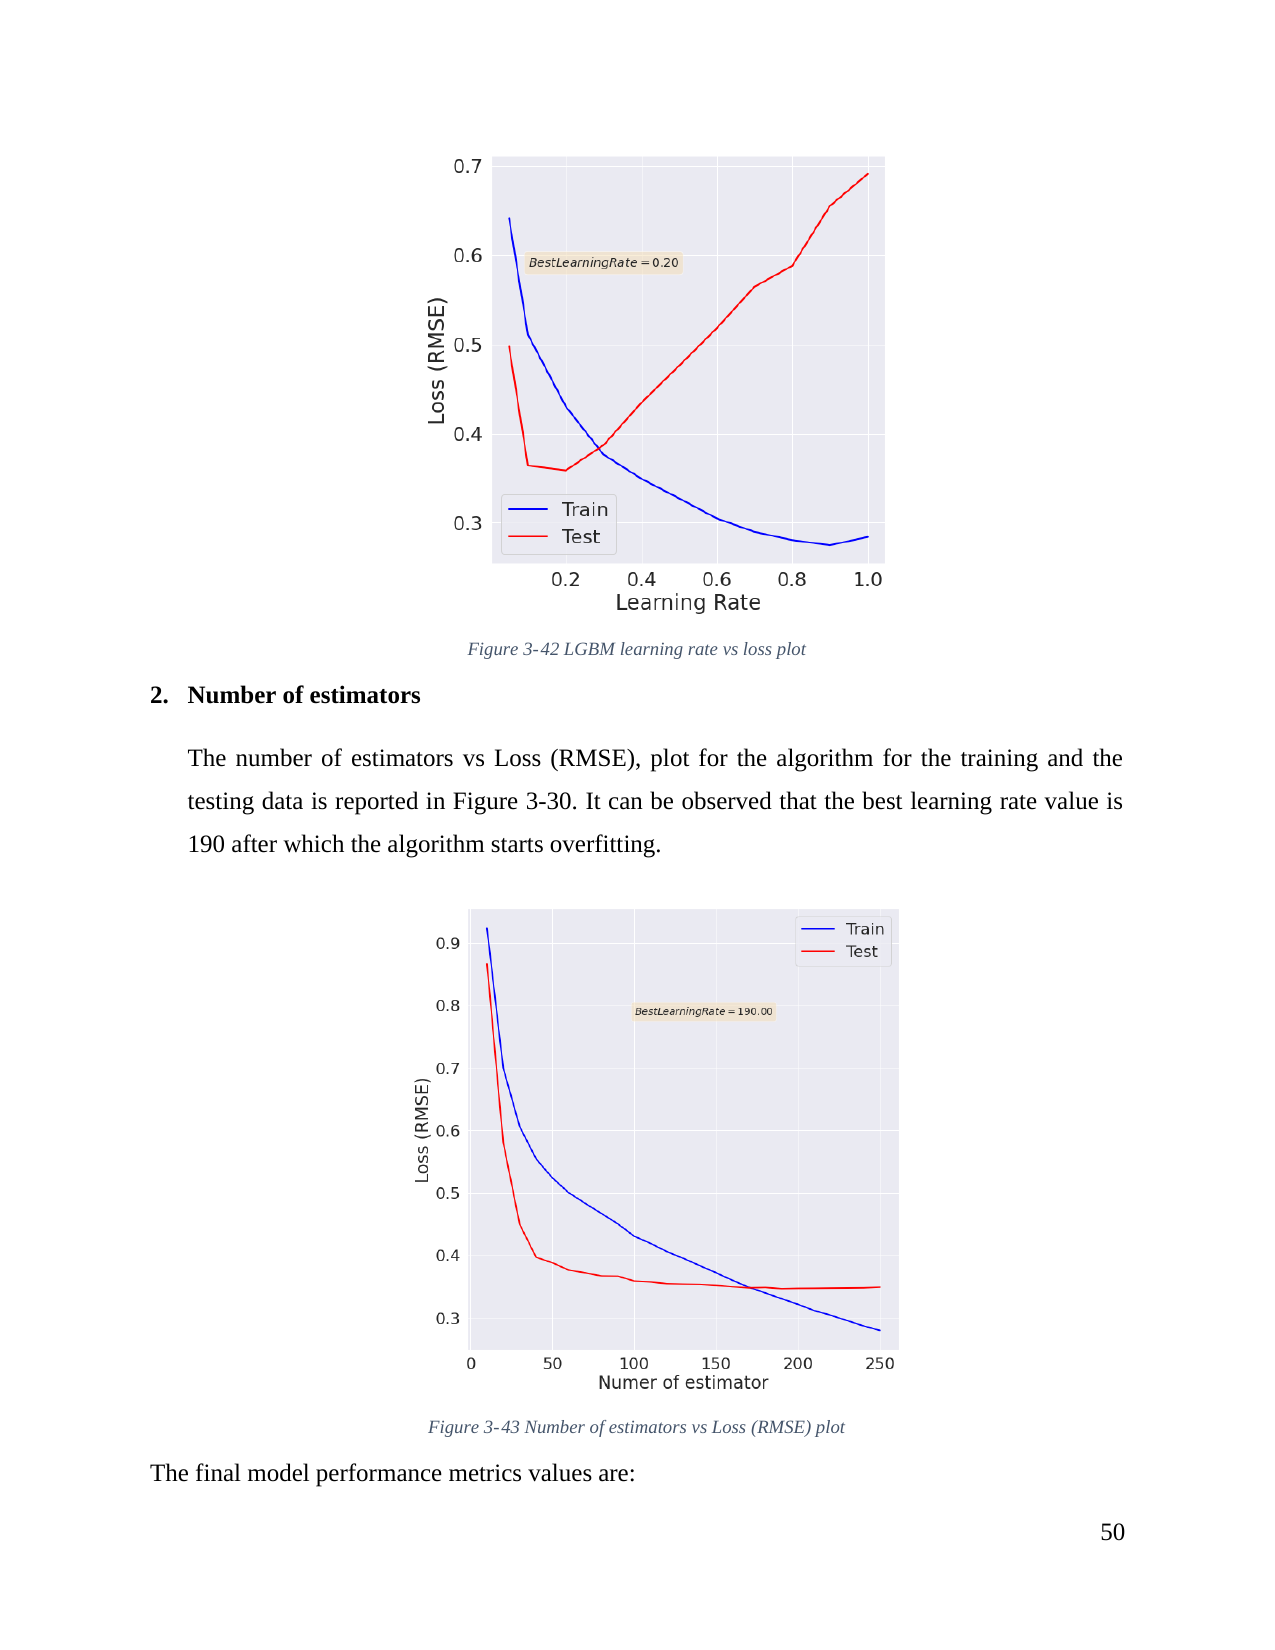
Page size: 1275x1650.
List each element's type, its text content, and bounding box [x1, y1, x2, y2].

text The final model performance metrics values are: [150, 1458, 1125, 1487]
list The number of estimators vs Loss (RMSE), plot for the algorithm for the training and the testing data is reported in Figure 3-30. It can be observed that the best learning rate value is 190 after which the algorithm starts overfitting. [187, 743, 1125, 858]
picture [421, 150, 891, 620]
list Number of estimators [150, 681, 1125, 709]
picture [409, 903, 903, 1397]
